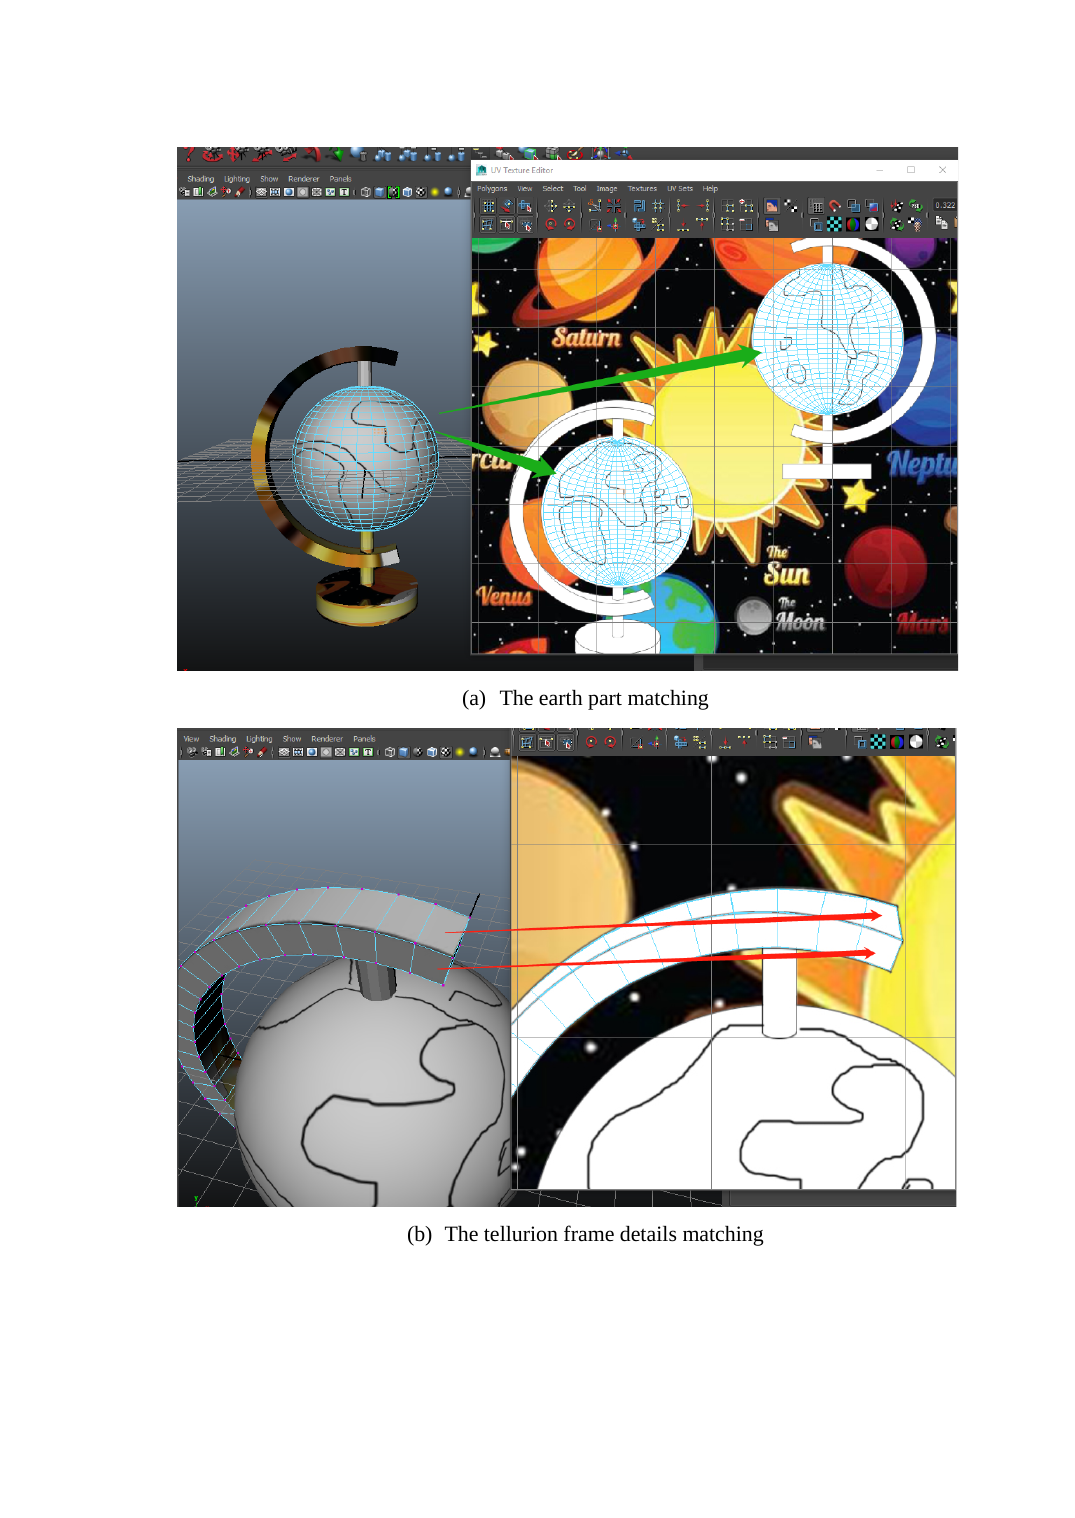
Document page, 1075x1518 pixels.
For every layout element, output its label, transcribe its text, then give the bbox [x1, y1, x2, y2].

list The tellurion frame details matching [214, 1221, 956, 1246]
list The earth part matching [214, 684, 956, 710]
picture [177, 728, 957, 1207]
picture [177, 147, 959, 671]
